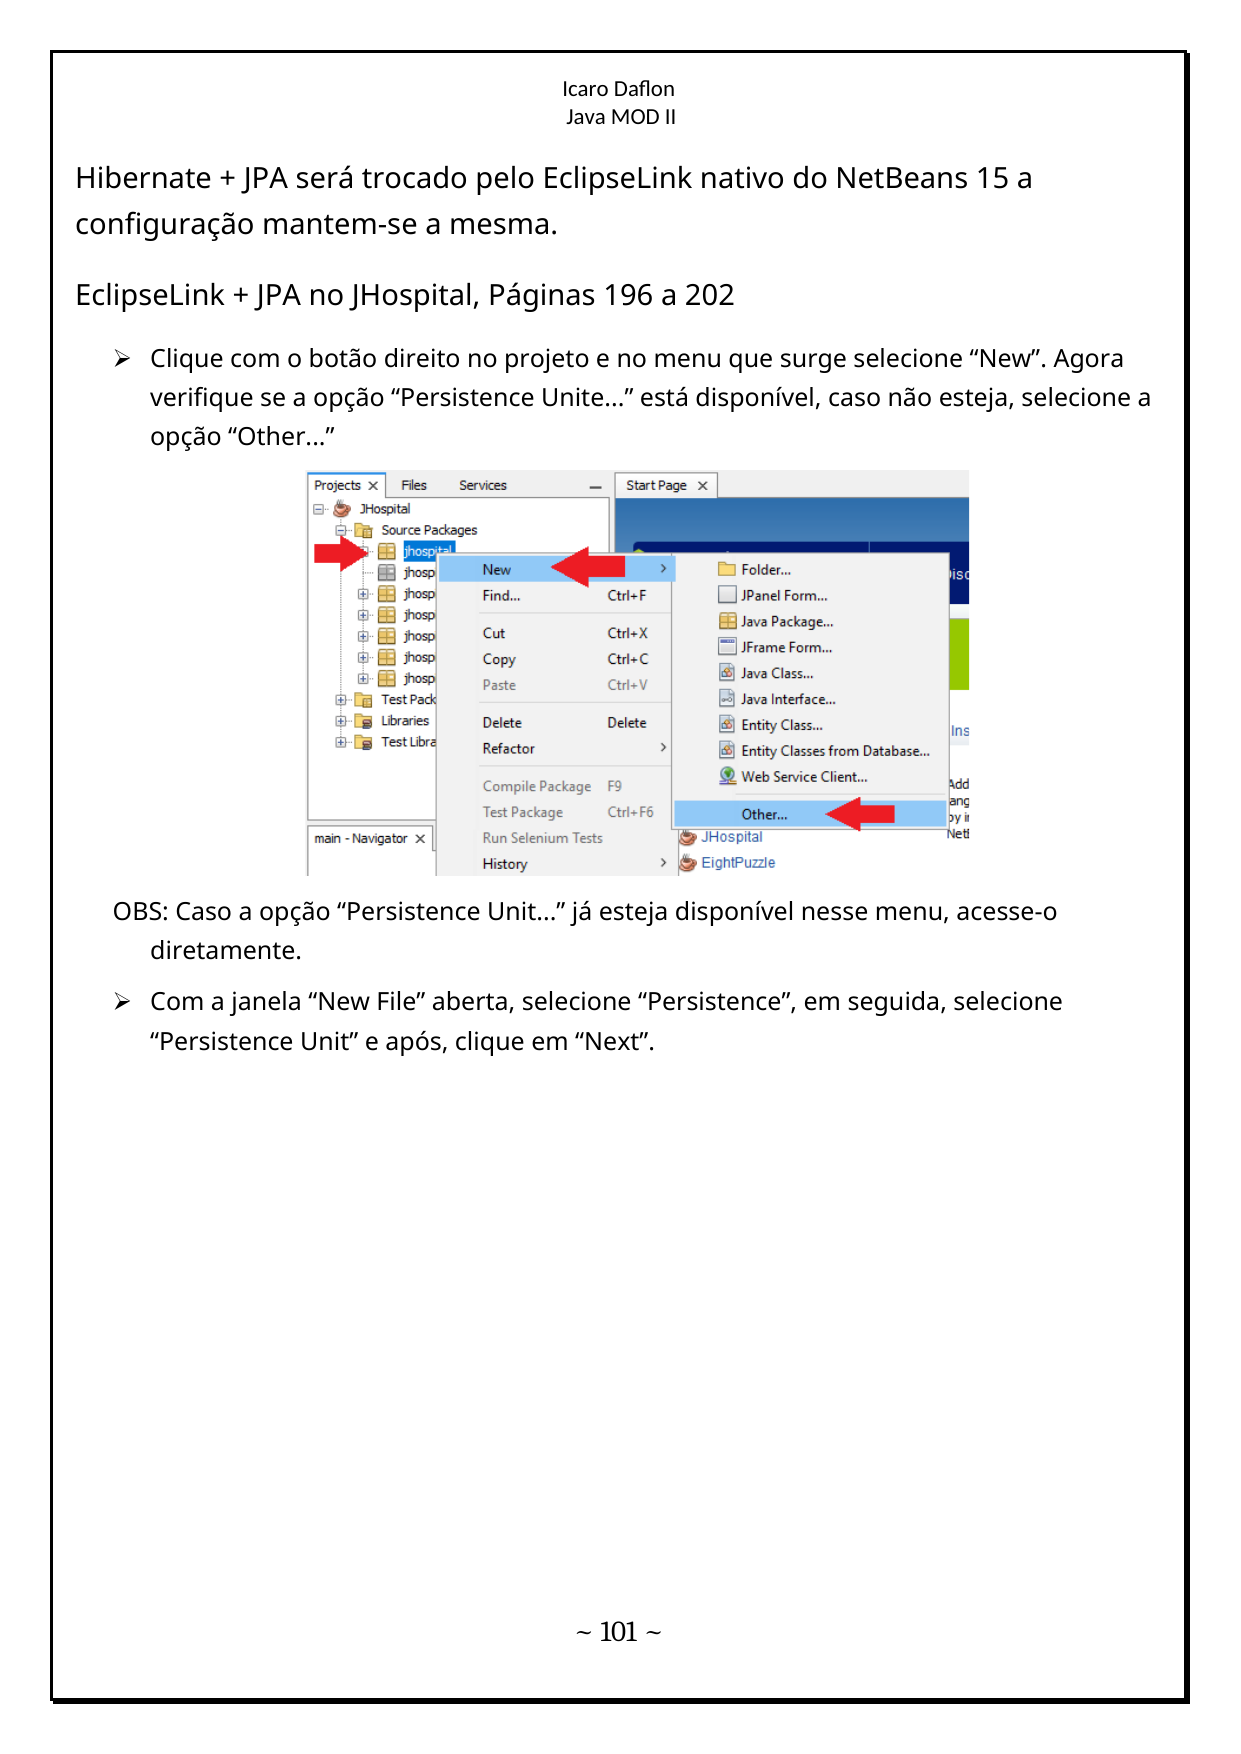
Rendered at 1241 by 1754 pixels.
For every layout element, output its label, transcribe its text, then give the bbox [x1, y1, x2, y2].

picture [305, 470, 970, 876]
list OBS: Caso a opção “Persistence Unit...” já esteja disponível nesse menu, acesse-o diretamente. [112, 893, 1162, 966]
text Hibernate + JPA será trocado pelo EclipseLink nativo do NetBeans 15 a configuração mantem-se a mesma. [75, 158, 1162, 243]
text Com a janela “New File” aberta, selecione “Persistence”, em seguida, selecione “Persistence Unit” e após, clique em “Next”. [112, 984, 1162, 1057]
text EclipseLink + JPA no JHospital, Páginas 196 a 202 [75, 274, 1162, 314]
text Clique com o botão direito no projeto e no menu que surge selecione “New”. Agora verifique se a opção “Persistence Unite...” está disponível, caso não esteja, selecione a opção “Other...” [112, 341, 1162, 453]
